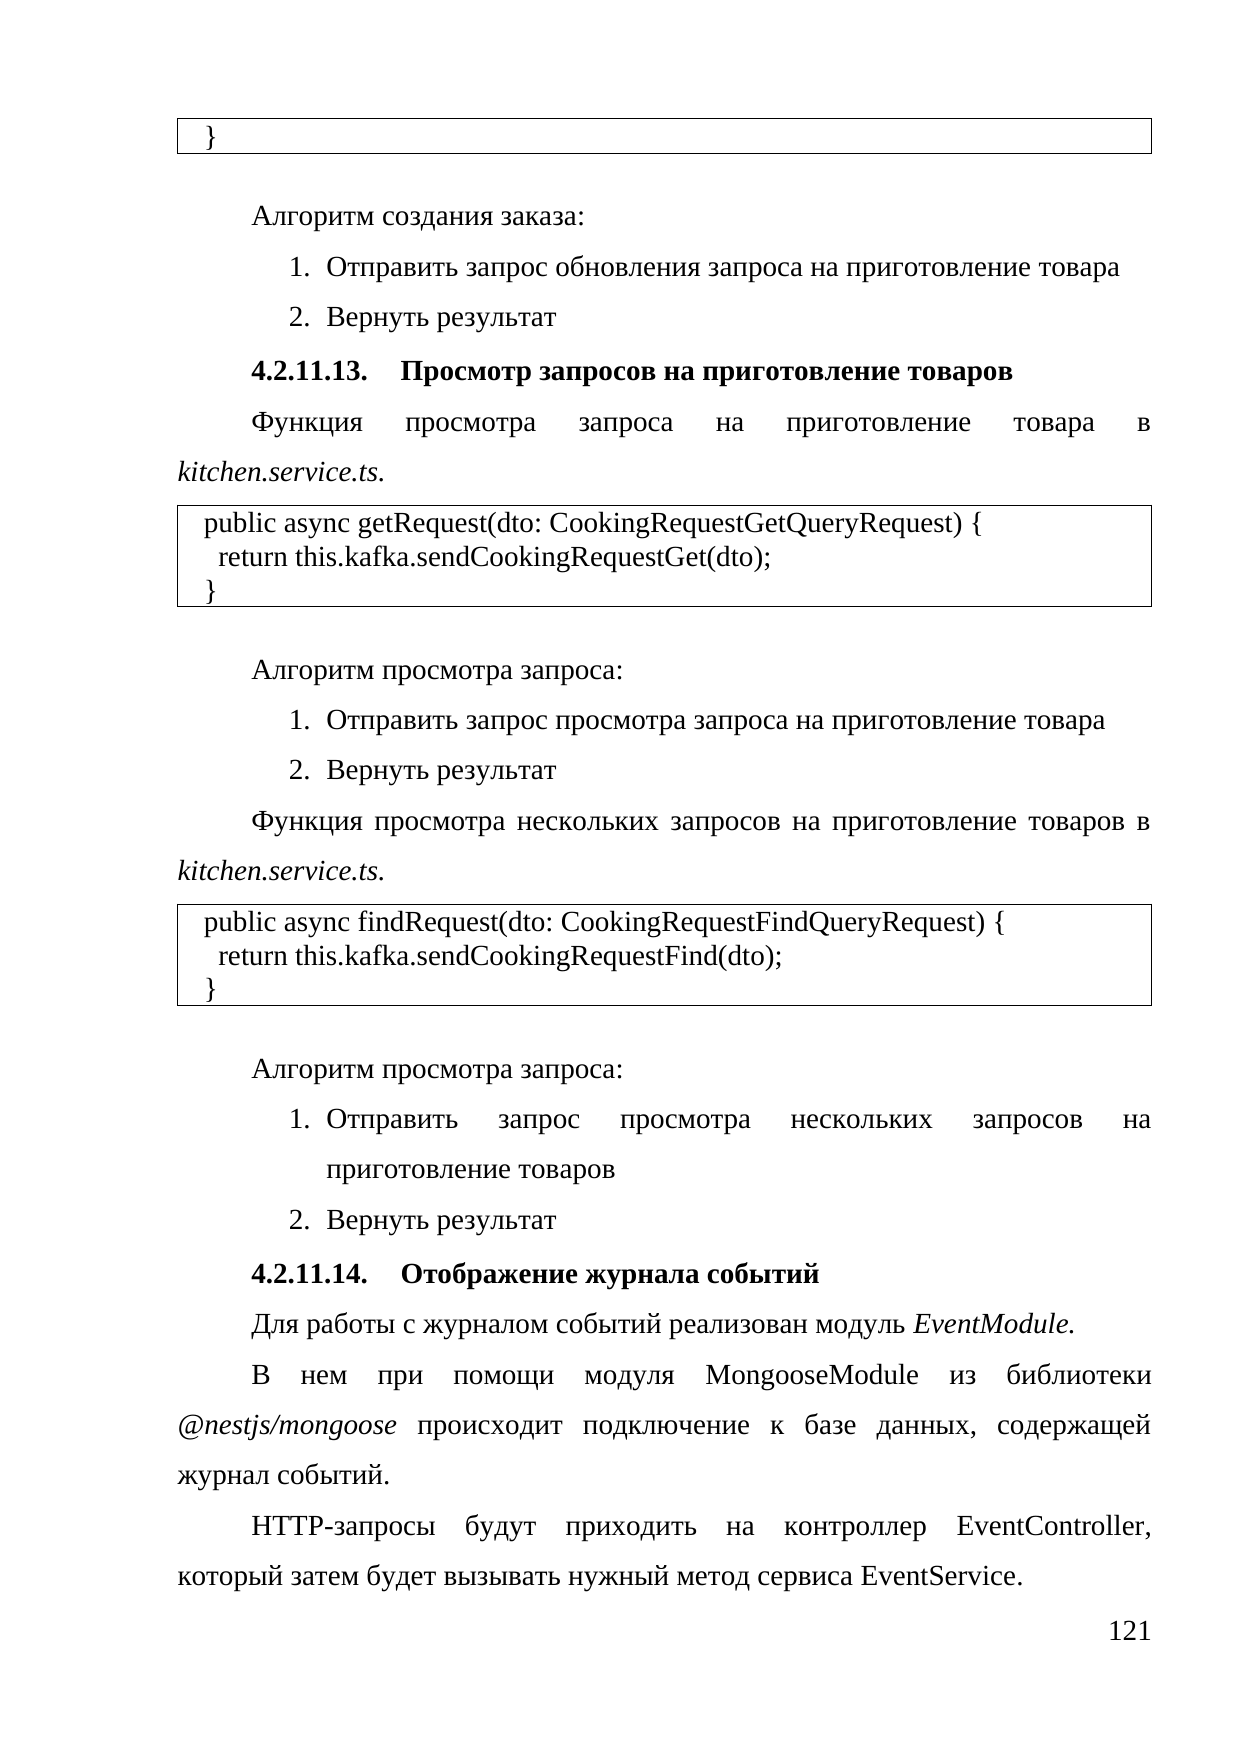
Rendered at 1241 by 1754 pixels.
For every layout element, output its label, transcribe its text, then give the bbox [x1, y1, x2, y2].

text Алгоритм создания заказа: [177, 198, 1152, 232]
text Алгоритм просмотра запроса: [177, 652, 1152, 685]
subtitle Просмотр запросов на приготовление товаров [251, 353, 1152, 387]
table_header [178, 119, 1151, 153]
text Функция просмотра запроса на приготовление товара в kitchen.service.ts. [177, 404, 1152, 488]
list Отправить запрос просмотра нескольких запросов на приготовление товаров [288, 1101, 1152, 1185]
list Вернуть результат [288, 1202, 1152, 1235]
table_header public async getRequest(dto: CookingRequestGetQueryRequest) { return this.kafka.sendCookingRequestGet(dto); } [178, 506, 1151, 606]
text Функция просмотра нескольких запросов на приготовление товаров в kitchen.service.ts. [177, 803, 1152, 887]
table_header public async findRequest(dto: CookingRequestFindQueryRequest) { return this.kafka.sendCookingRequestFind(dto); } [178, 905, 1151, 1005]
subtitle Отображение журнала событий [251, 1256, 1152, 1290]
text Алгоритм просмотра запроса: [177, 1051, 1152, 1084]
list Отправить запрос просмотра запроса на приготовление товара [288, 702, 1152, 736]
list Отправить запрос обновления запроса на приготовление товара [288, 249, 1152, 282]
text HTTP-запросы будут приходить на контроллер EventController, который затем будет вызывать нужный метод сервиса EventService. [177, 1508, 1152, 1592]
text Для работы с журналом событий реализован модуль EventModule. [177, 1307, 1152, 1340]
list Вернуть результат [288, 752, 1152, 786]
text В нем при помощи модуля MongooseModule из библиотеки @nestjs/mongoose происходит подключение к базе данных, содержащей журнал событий. [177, 1357, 1152, 1491]
list Вернуть результат [288, 299, 1152, 333]
